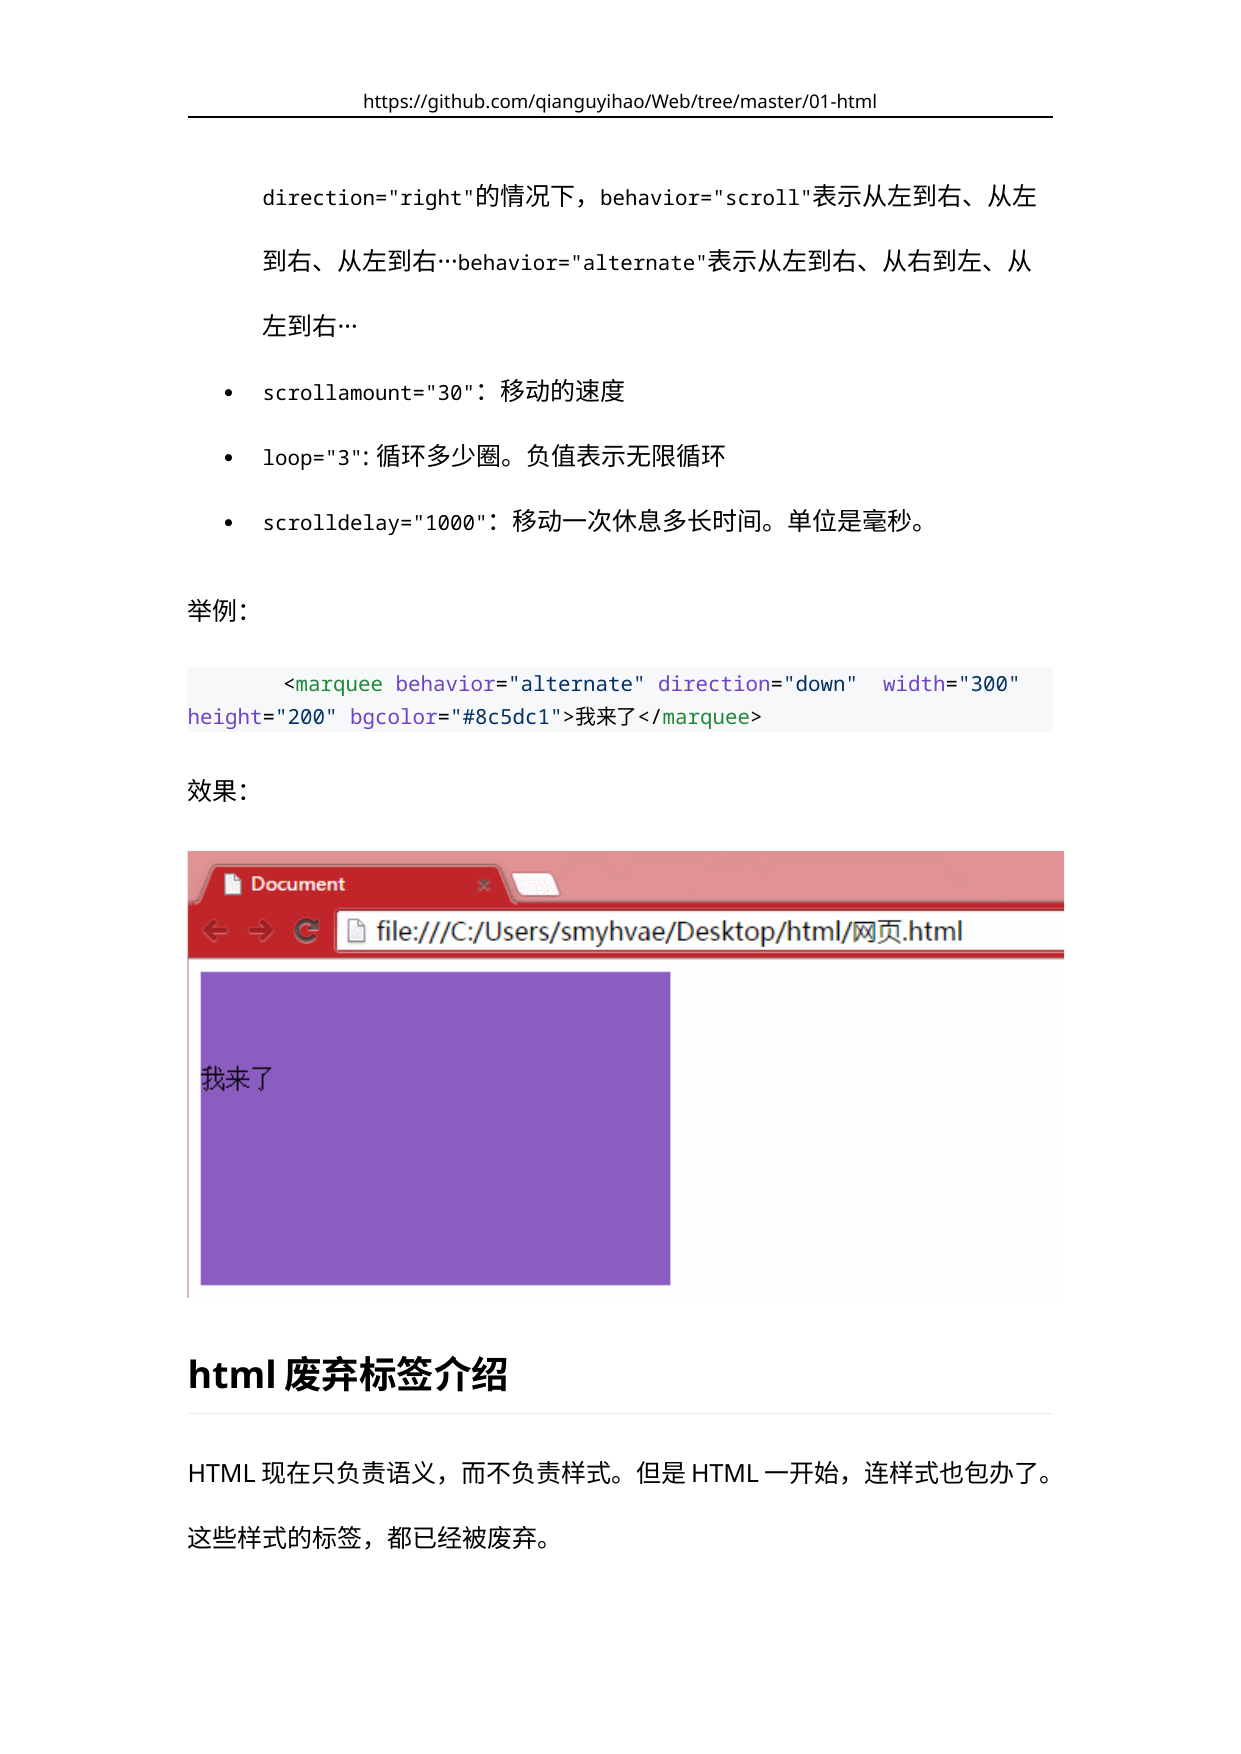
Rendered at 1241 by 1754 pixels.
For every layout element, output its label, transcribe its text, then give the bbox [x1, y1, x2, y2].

list loop="3": 循环多少圈。负值表示无限循环 [225, 422, 1053, 487]
text 举例： [187, 577, 1053, 642]
text html废弃标签介绍 [187, 1339, 1053, 1414]
picture [187, 851, 1065, 1298]
text <marquee behavior="alternate" direction="down" width="300" height="200" bgcolor="#8c5dc1">我来了</marquee> [187, 667, 1053, 732]
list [225, 162, 1053, 357]
text HTML现在只负责语义，而不负责样式。但是HTML一开始，连样式也包办了。这些样式的标签，都已经被废弃。 [187, 1439, 1053, 1569]
text 效果： [187, 757, 1053, 822]
list scrollamount="30"：移动的速度 [225, 357, 1053, 422]
list scrolldelay="1000"：移动一次休息多长时间。单位是毫秒。 [225, 487, 1053, 552]
